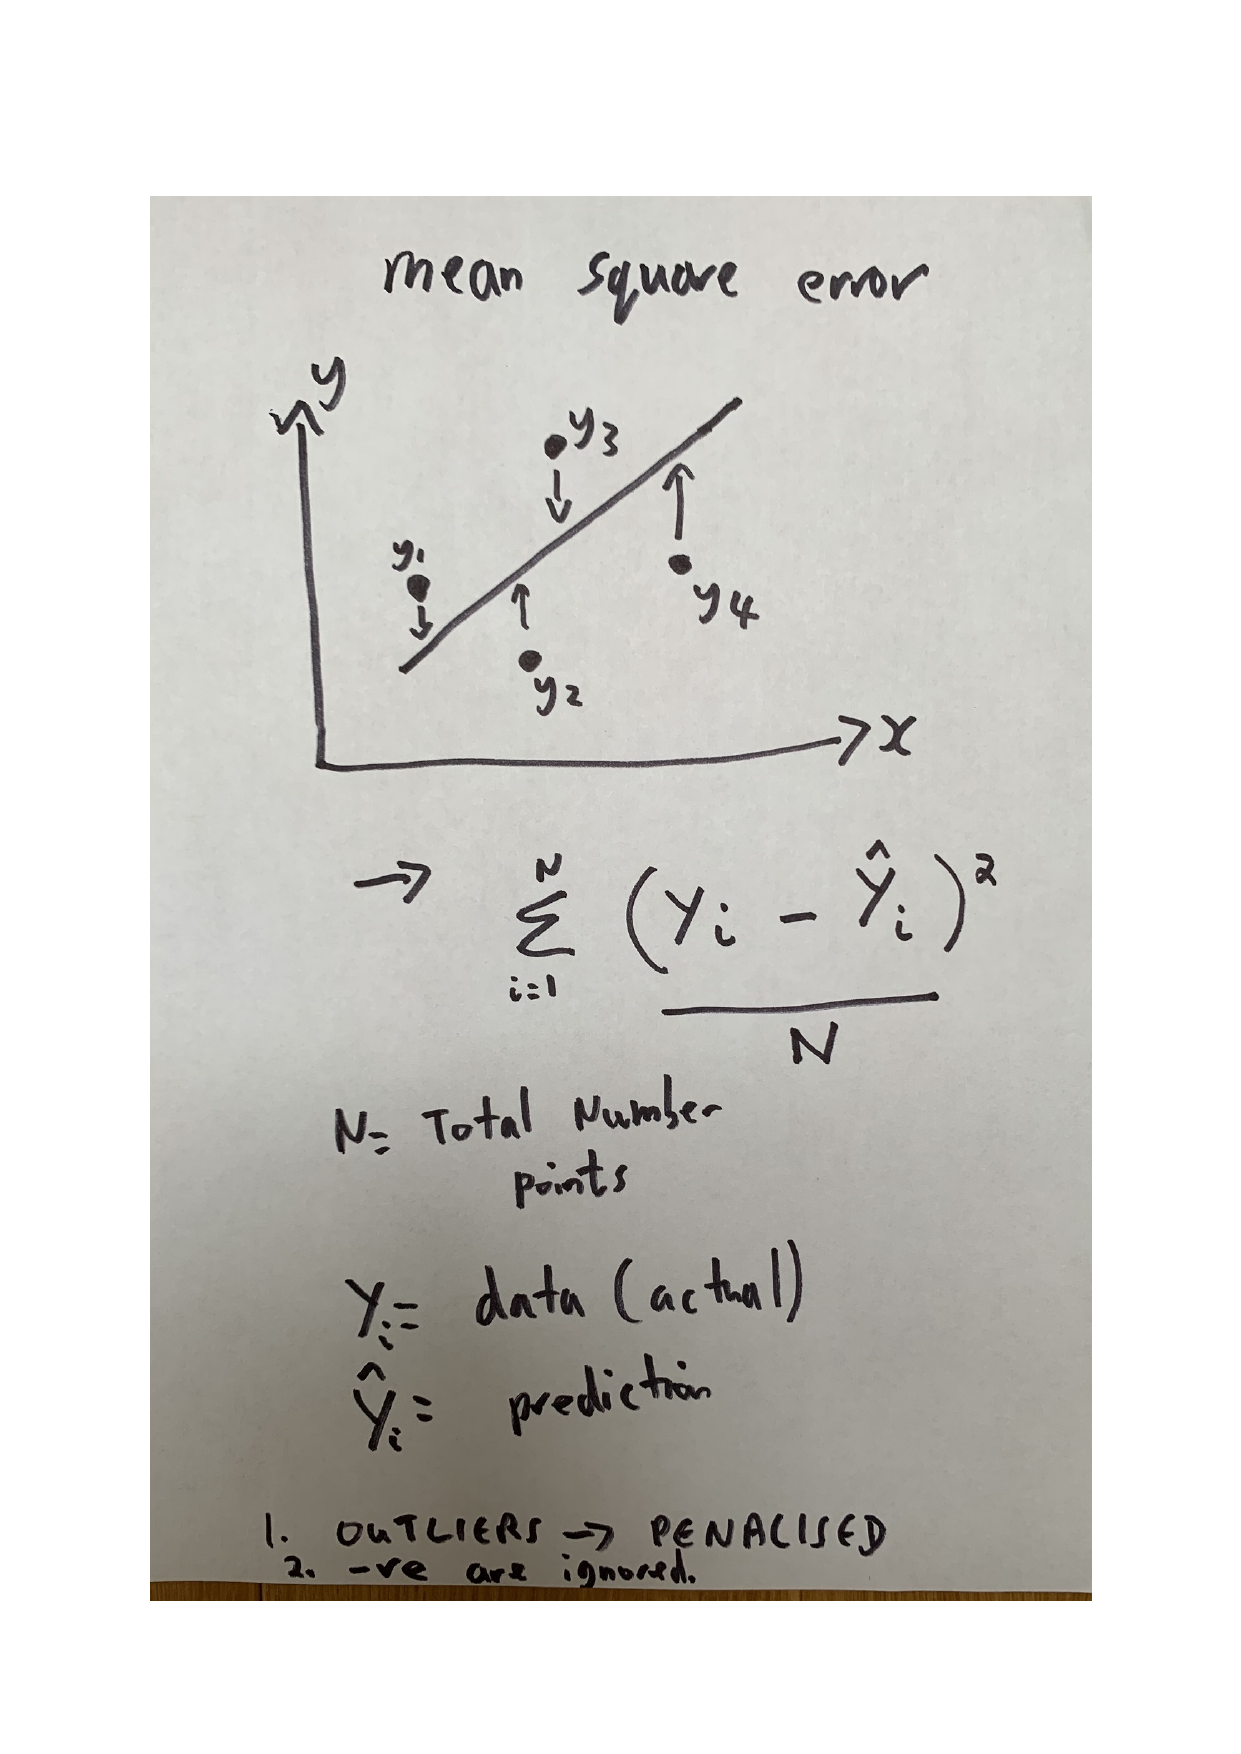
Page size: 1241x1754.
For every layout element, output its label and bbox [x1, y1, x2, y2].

picture [150, 196, 1092, 1601]
